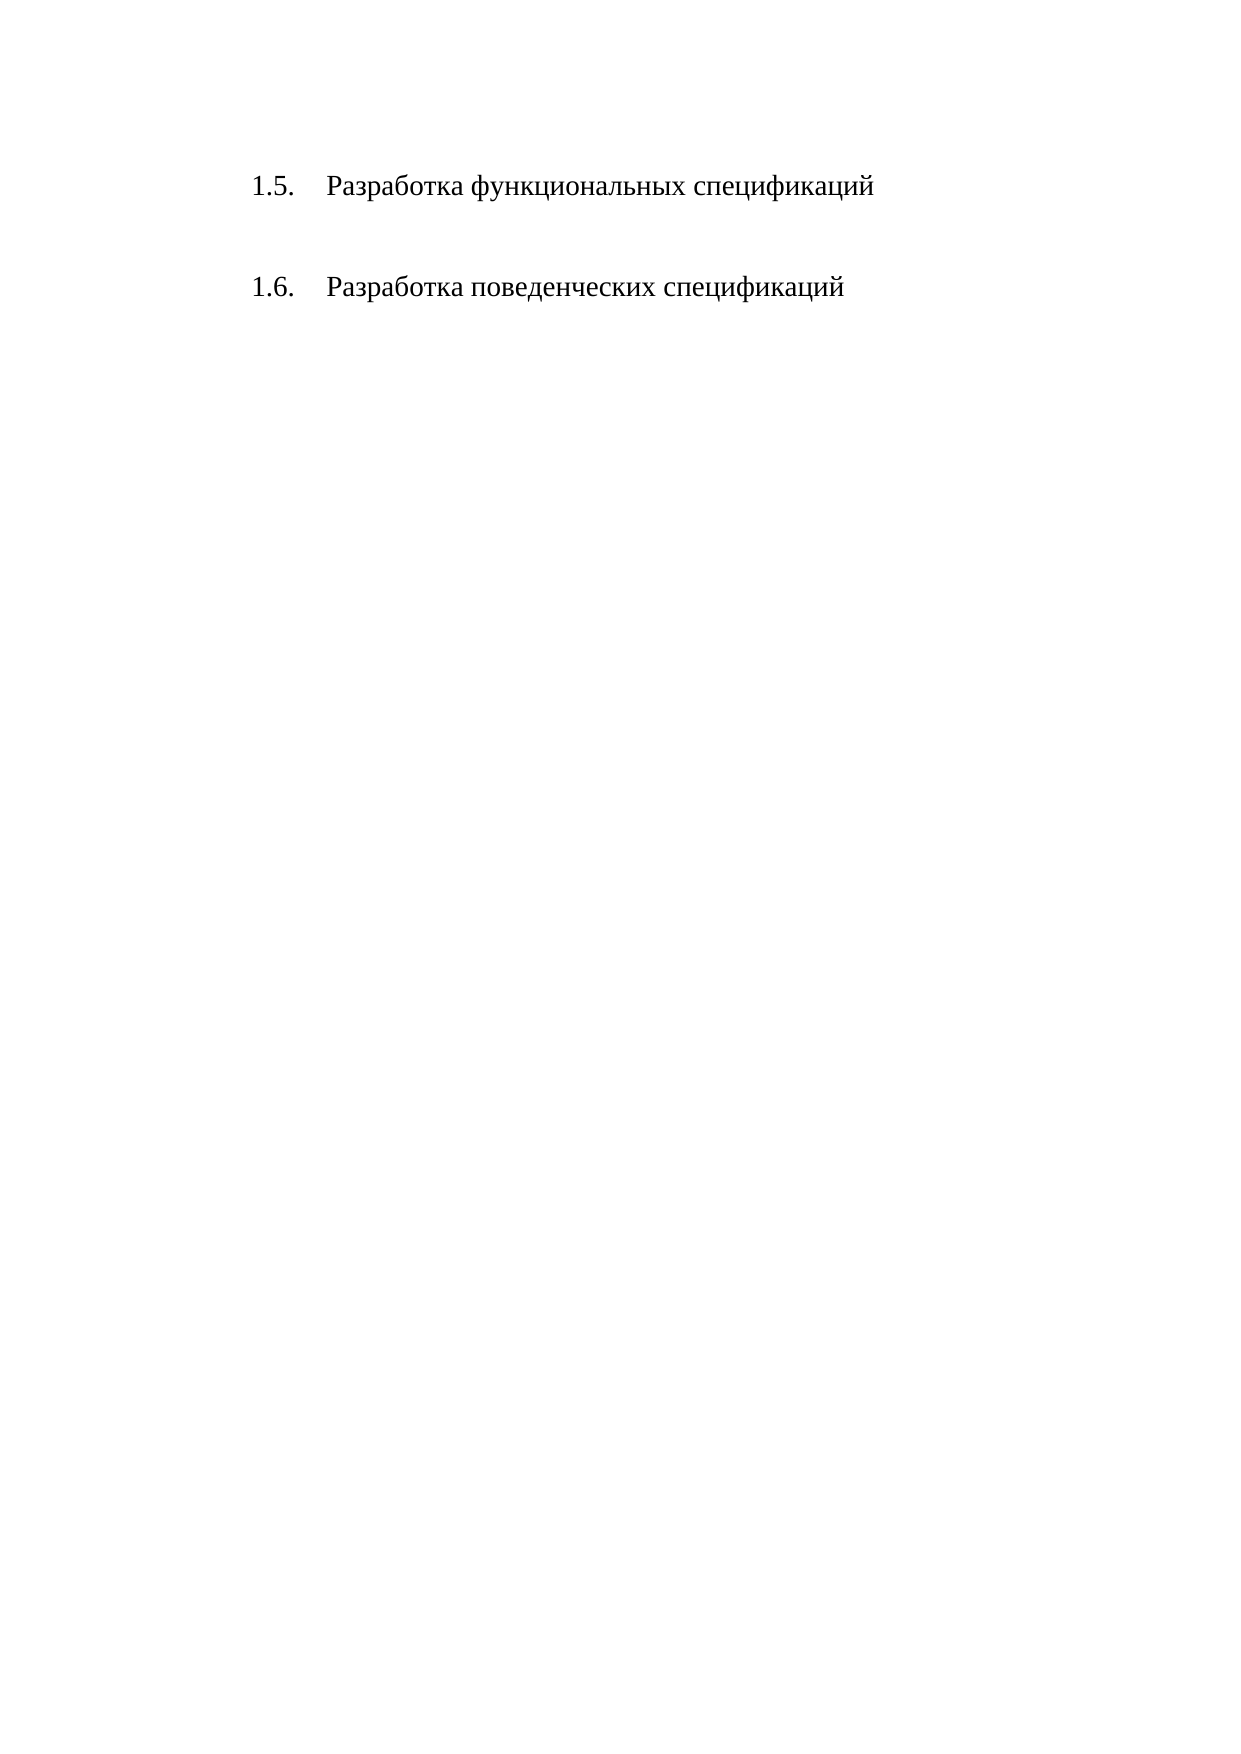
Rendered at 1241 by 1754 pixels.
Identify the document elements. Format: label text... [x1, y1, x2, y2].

list Разработка функциональных спецификаций [251, 168, 1152, 202]
list Разработка поведенческих спецификаций [251, 269, 1152, 303]
